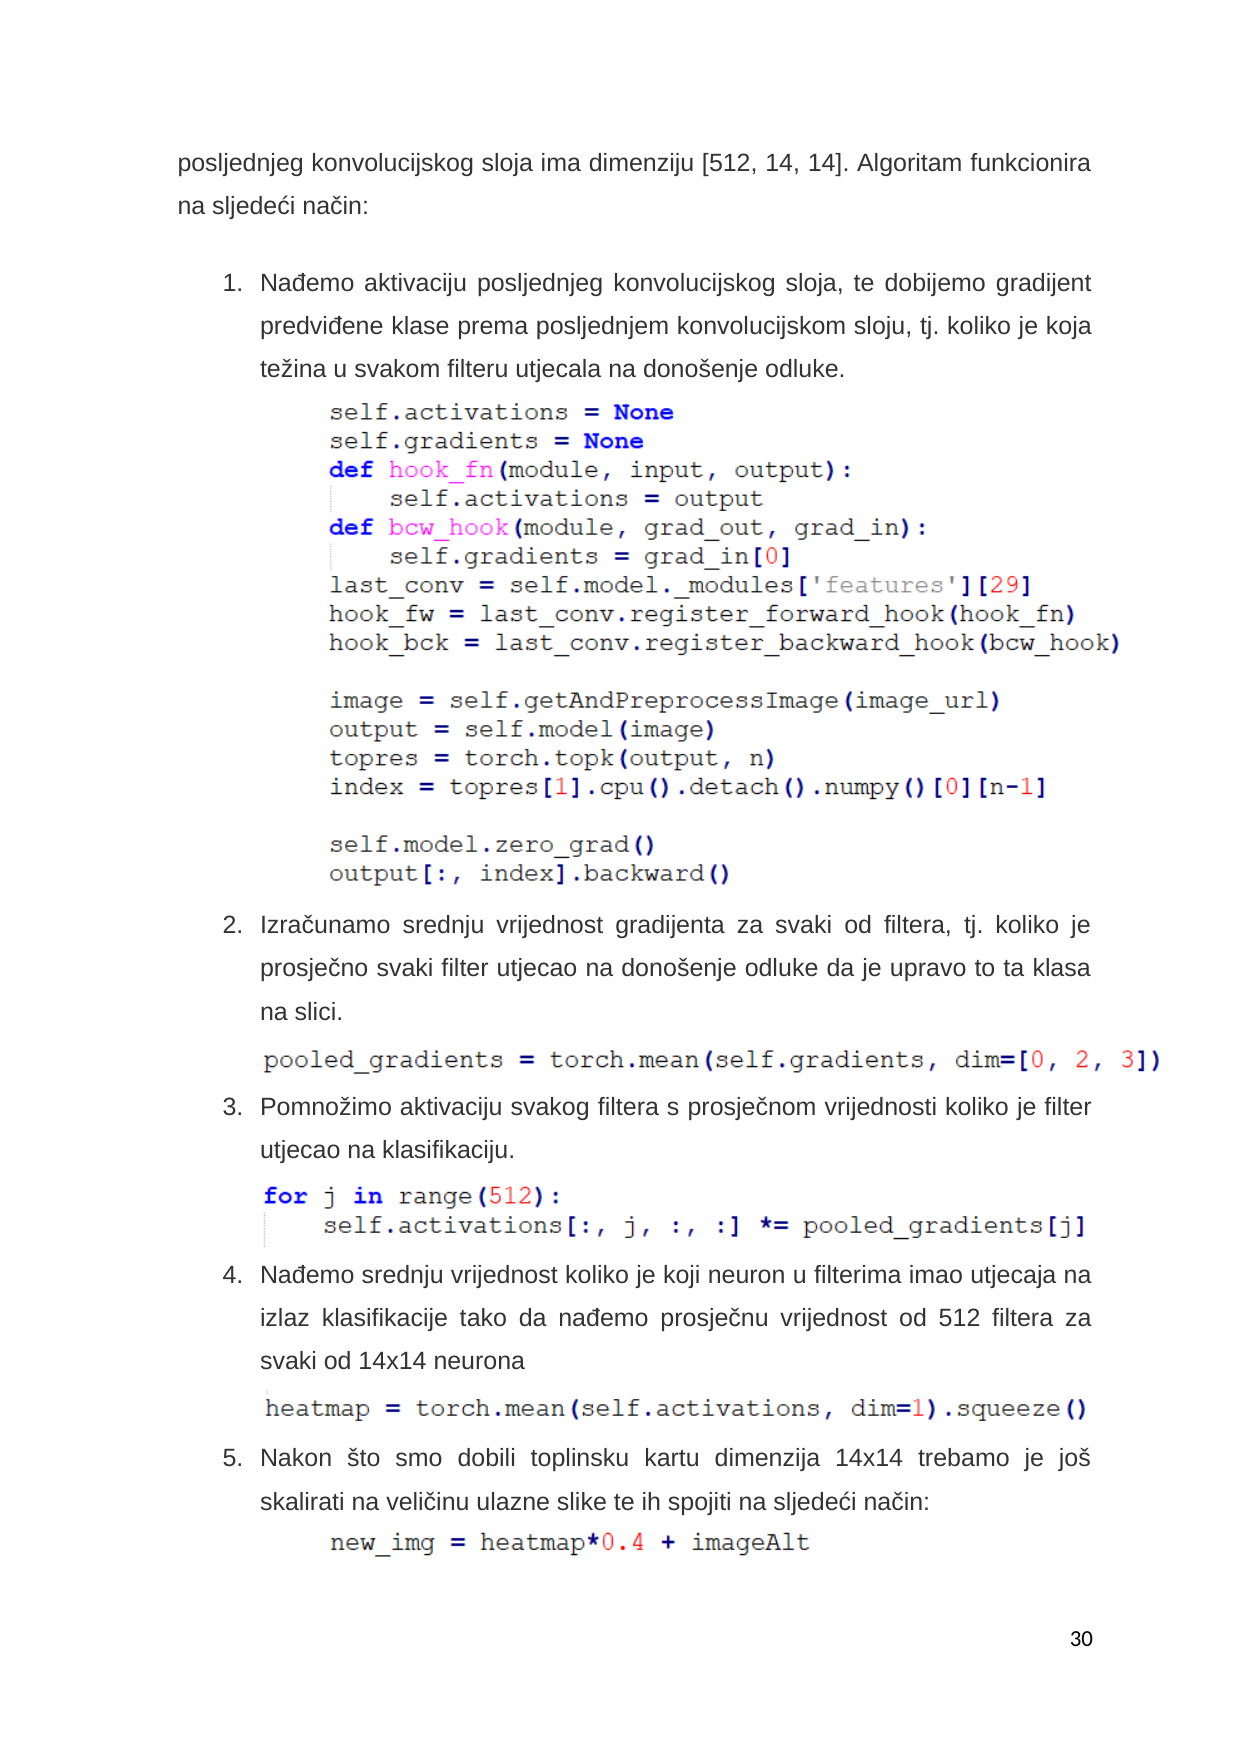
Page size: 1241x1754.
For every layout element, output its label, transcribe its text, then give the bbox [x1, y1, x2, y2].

picture [324, 1529, 821, 1558]
picture [324, 397, 1131, 897]
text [177, 148, 1093, 219]
list Izračunamo srednju vrijednost gradijenta za svaki od filtera, tj. koliko je prosječno svaki filter utjecao na donošenje odluke da je upravo to ta klasa na slici. [222, 910, 1093, 1025]
list Nakon što smo dobili toplinsku kartu dimenzija 14x14 trebamo je još skalirati na veličinu ulazne slike te ih spojiti na sljedeći način: [222, 1443, 1093, 1515]
picture [259, 1178, 1094, 1247]
picture [259, 1389, 1095, 1430]
picture [259, 1039, 1169, 1079]
list Nađemo srednju vrijednost koliko je koji neuron u filterima imao utjecaja na izlaz klasifikacije tako da nađemo prosječnu vrijednost od 512 filtera za svaki od 14x14 neurona [222, 1260, 1093, 1375]
list Pomnožimo aktivaciju svakog filtera s prosječnom vrijednosti koliko je filter utjecao na klasifikaciju. [222, 1092, 1093, 1164]
list Nađemo aktivaciju posljednjeg konvolucijskog sloja, te dobijemo gradijent predviđene klase prema posljednjem konvolucijskom sloju, tj. koliko je koja težina u svakom filteru utjecala na donošenje odluke. [222, 268, 1093, 383]
